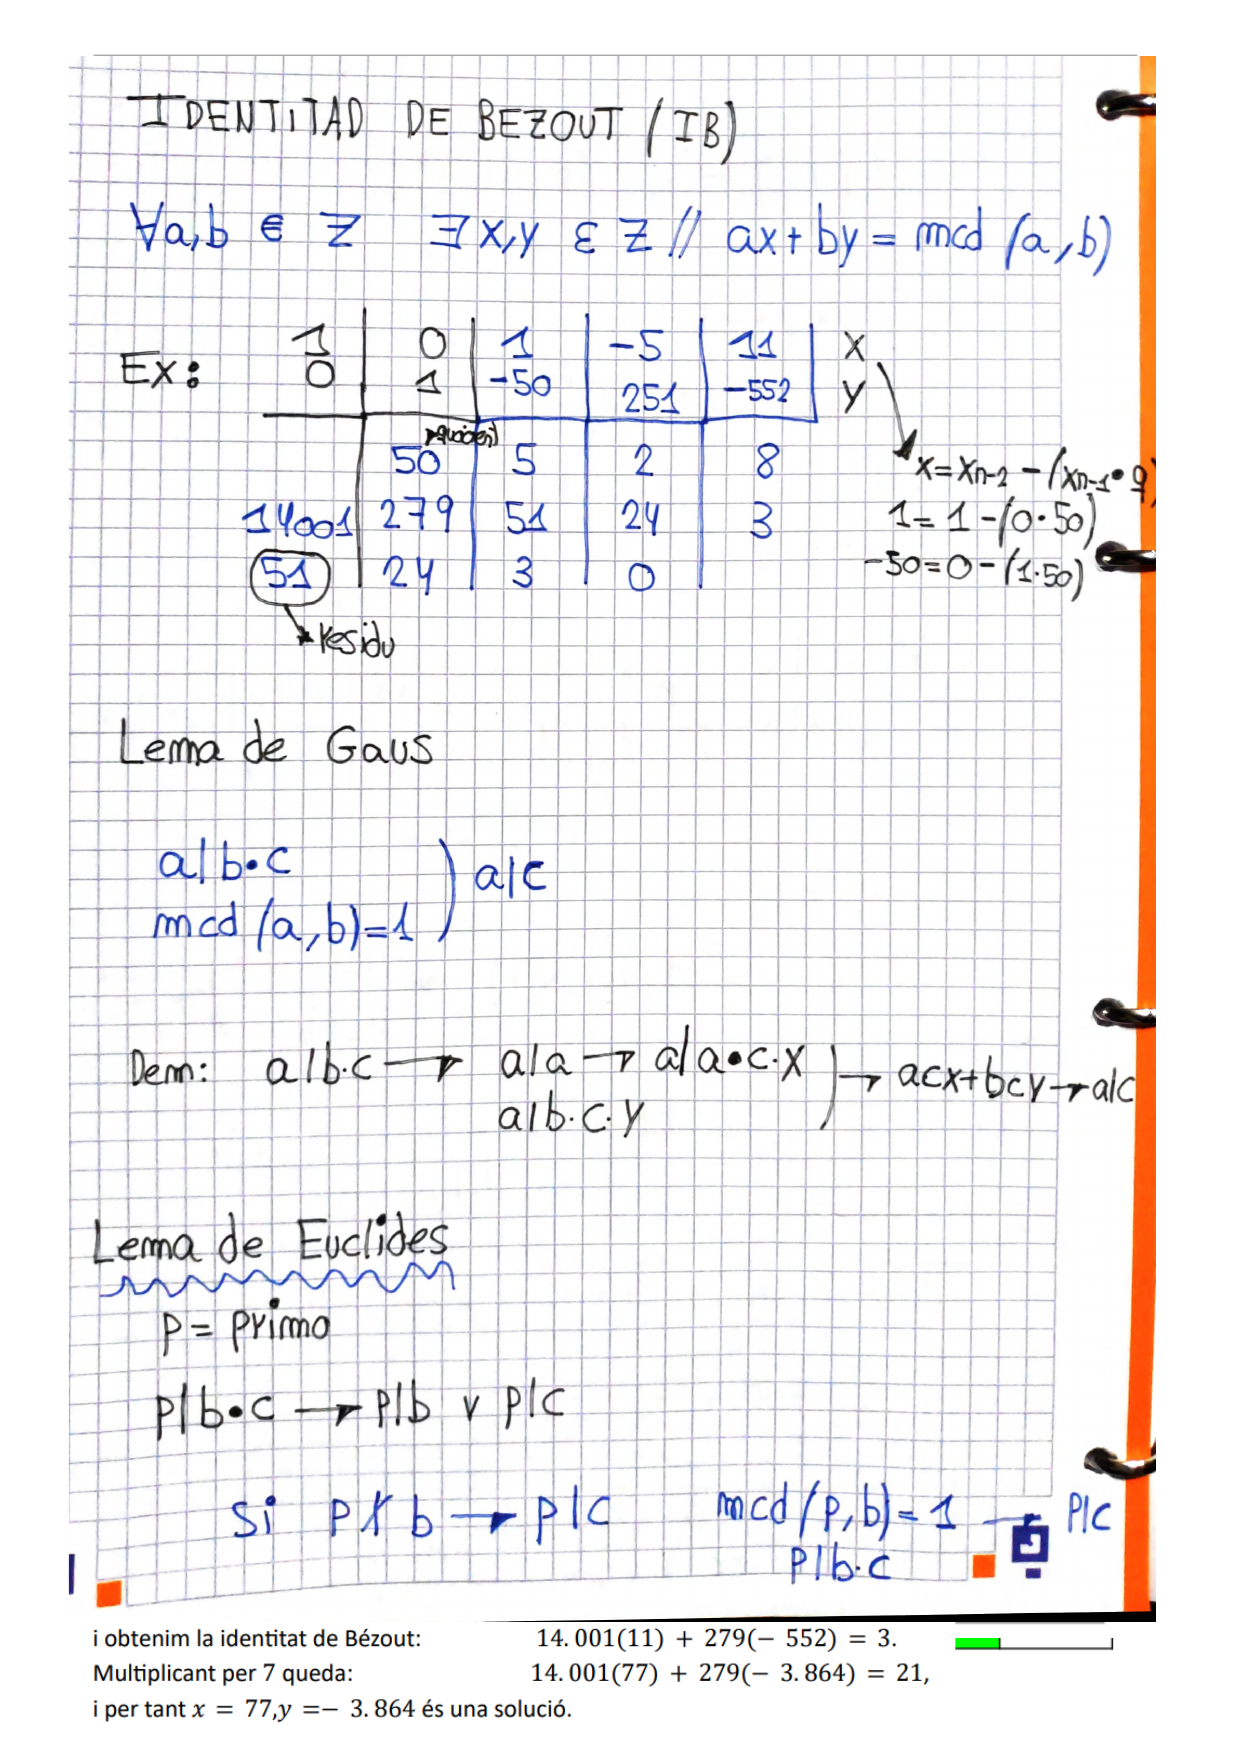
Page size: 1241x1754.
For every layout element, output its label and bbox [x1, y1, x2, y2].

picture [51, 22, 1169, 1742]
